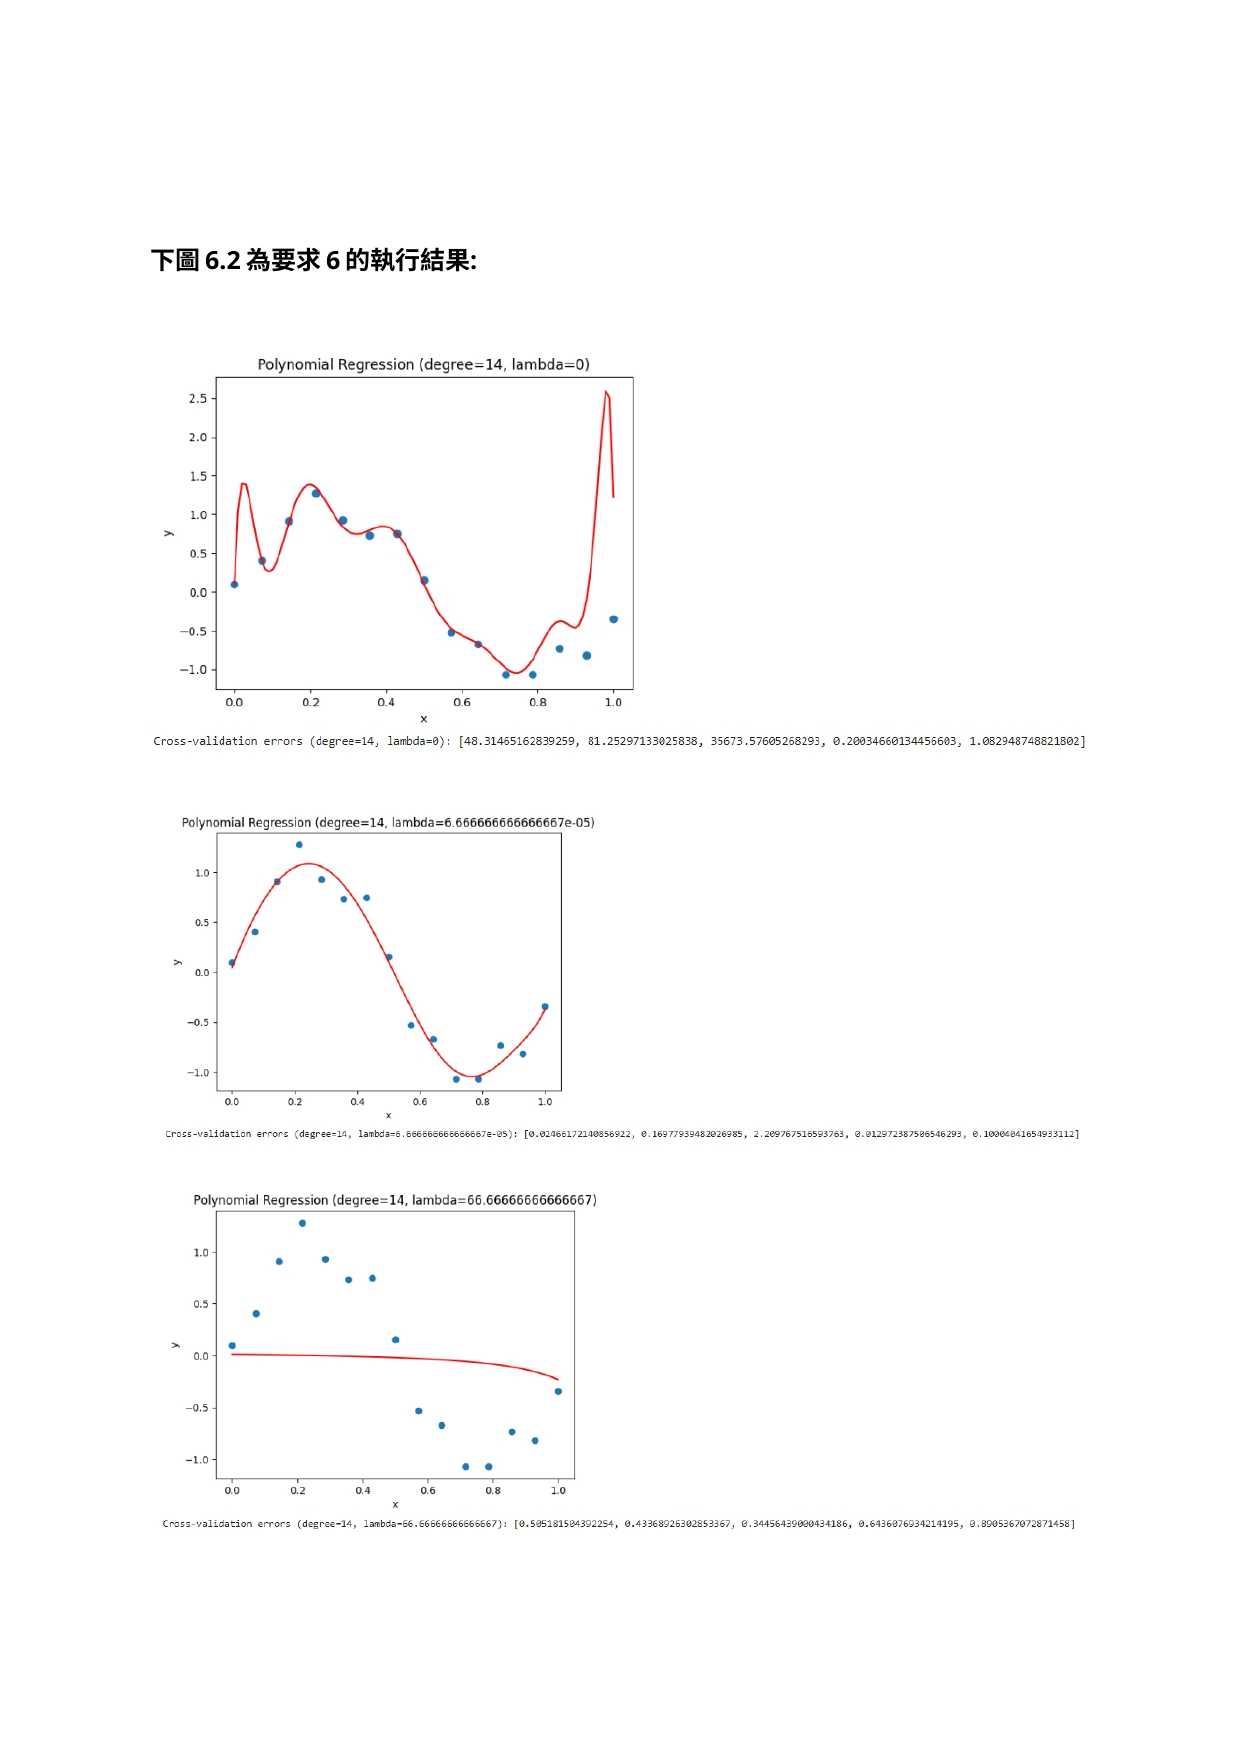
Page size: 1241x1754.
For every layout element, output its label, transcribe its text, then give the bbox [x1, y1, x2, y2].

subtitle 下圖6.2為要求6的執行結果: [150, 239, 1090, 277]
picture [150, 799, 1089, 1149]
picture [150, 349, 1089, 765]
picture [150, 1174, 1089, 1549]
